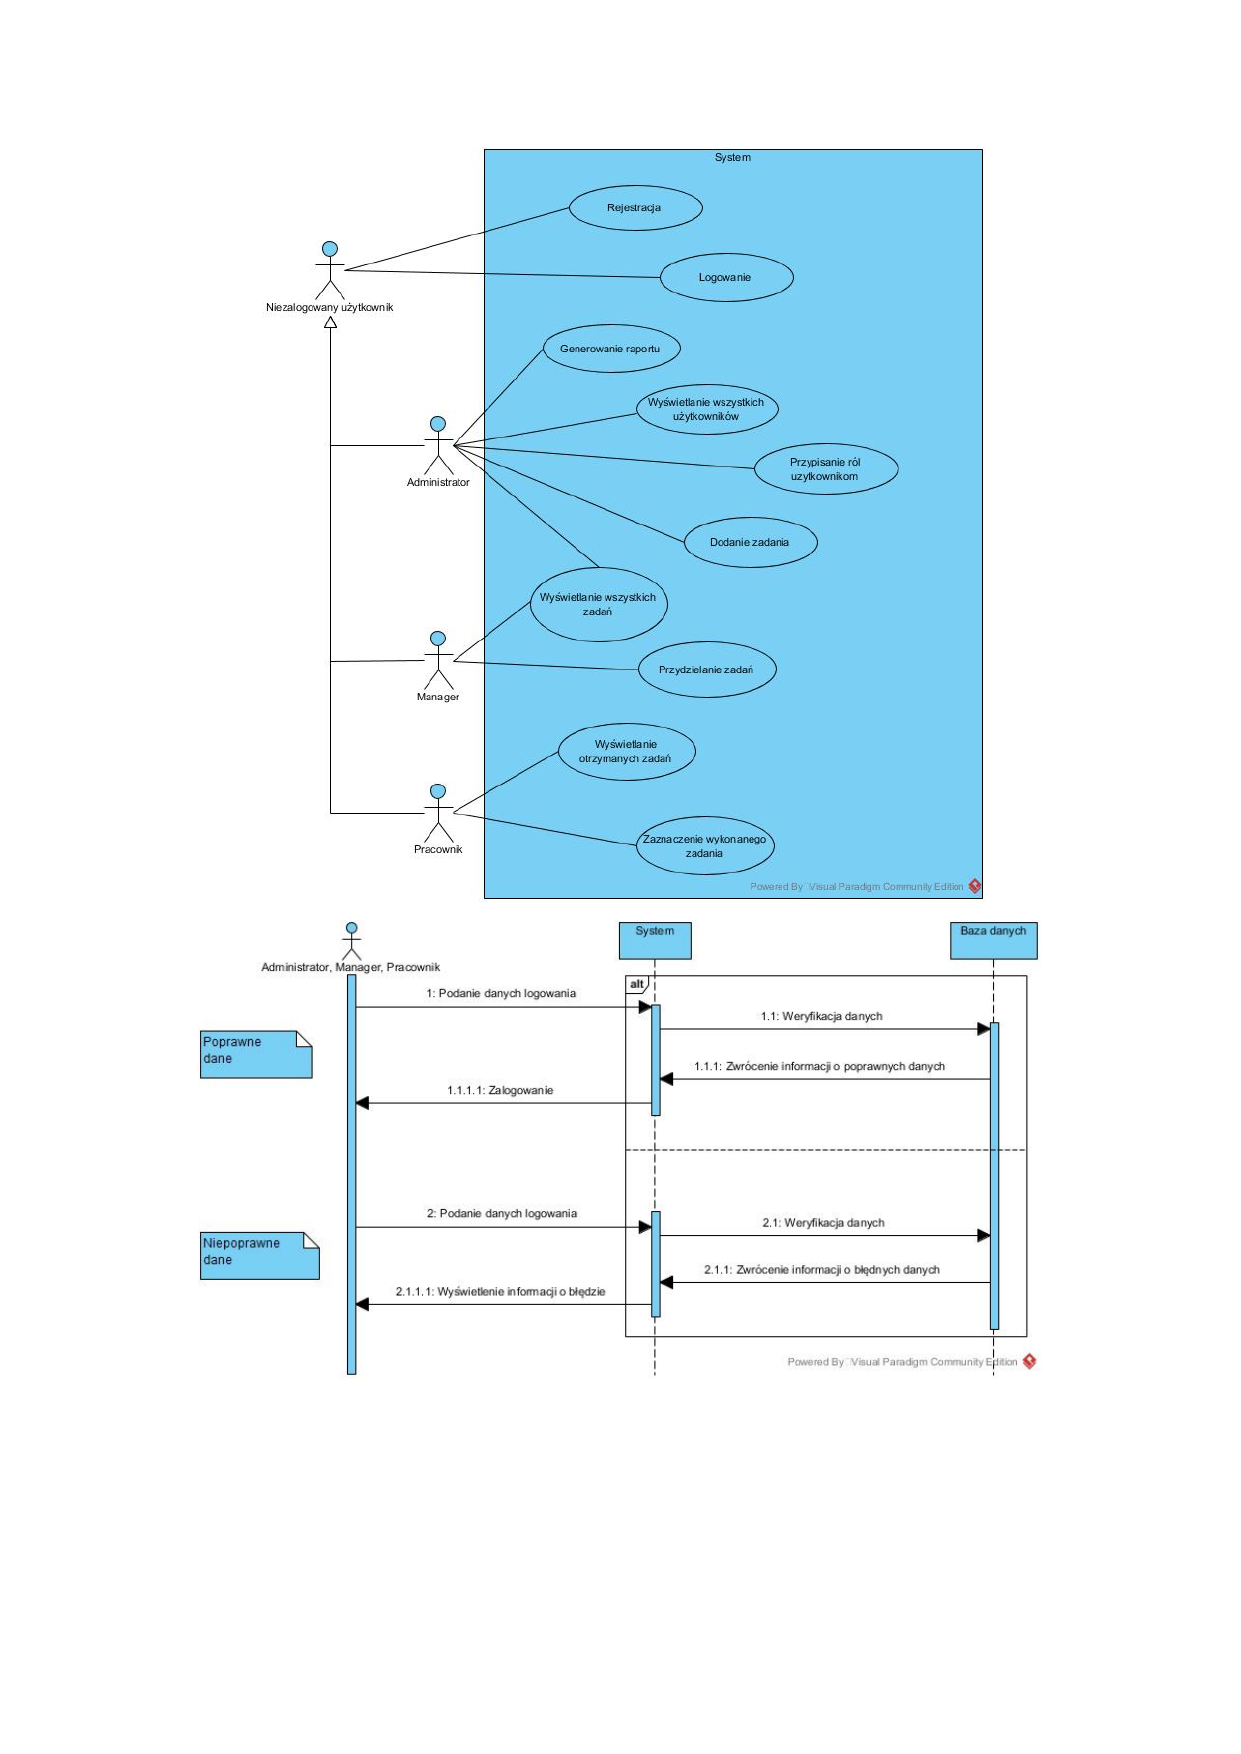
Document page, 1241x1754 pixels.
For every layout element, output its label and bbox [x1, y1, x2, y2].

picture [255, 147, 986, 902]
picture [198, 920, 1042, 1379]
